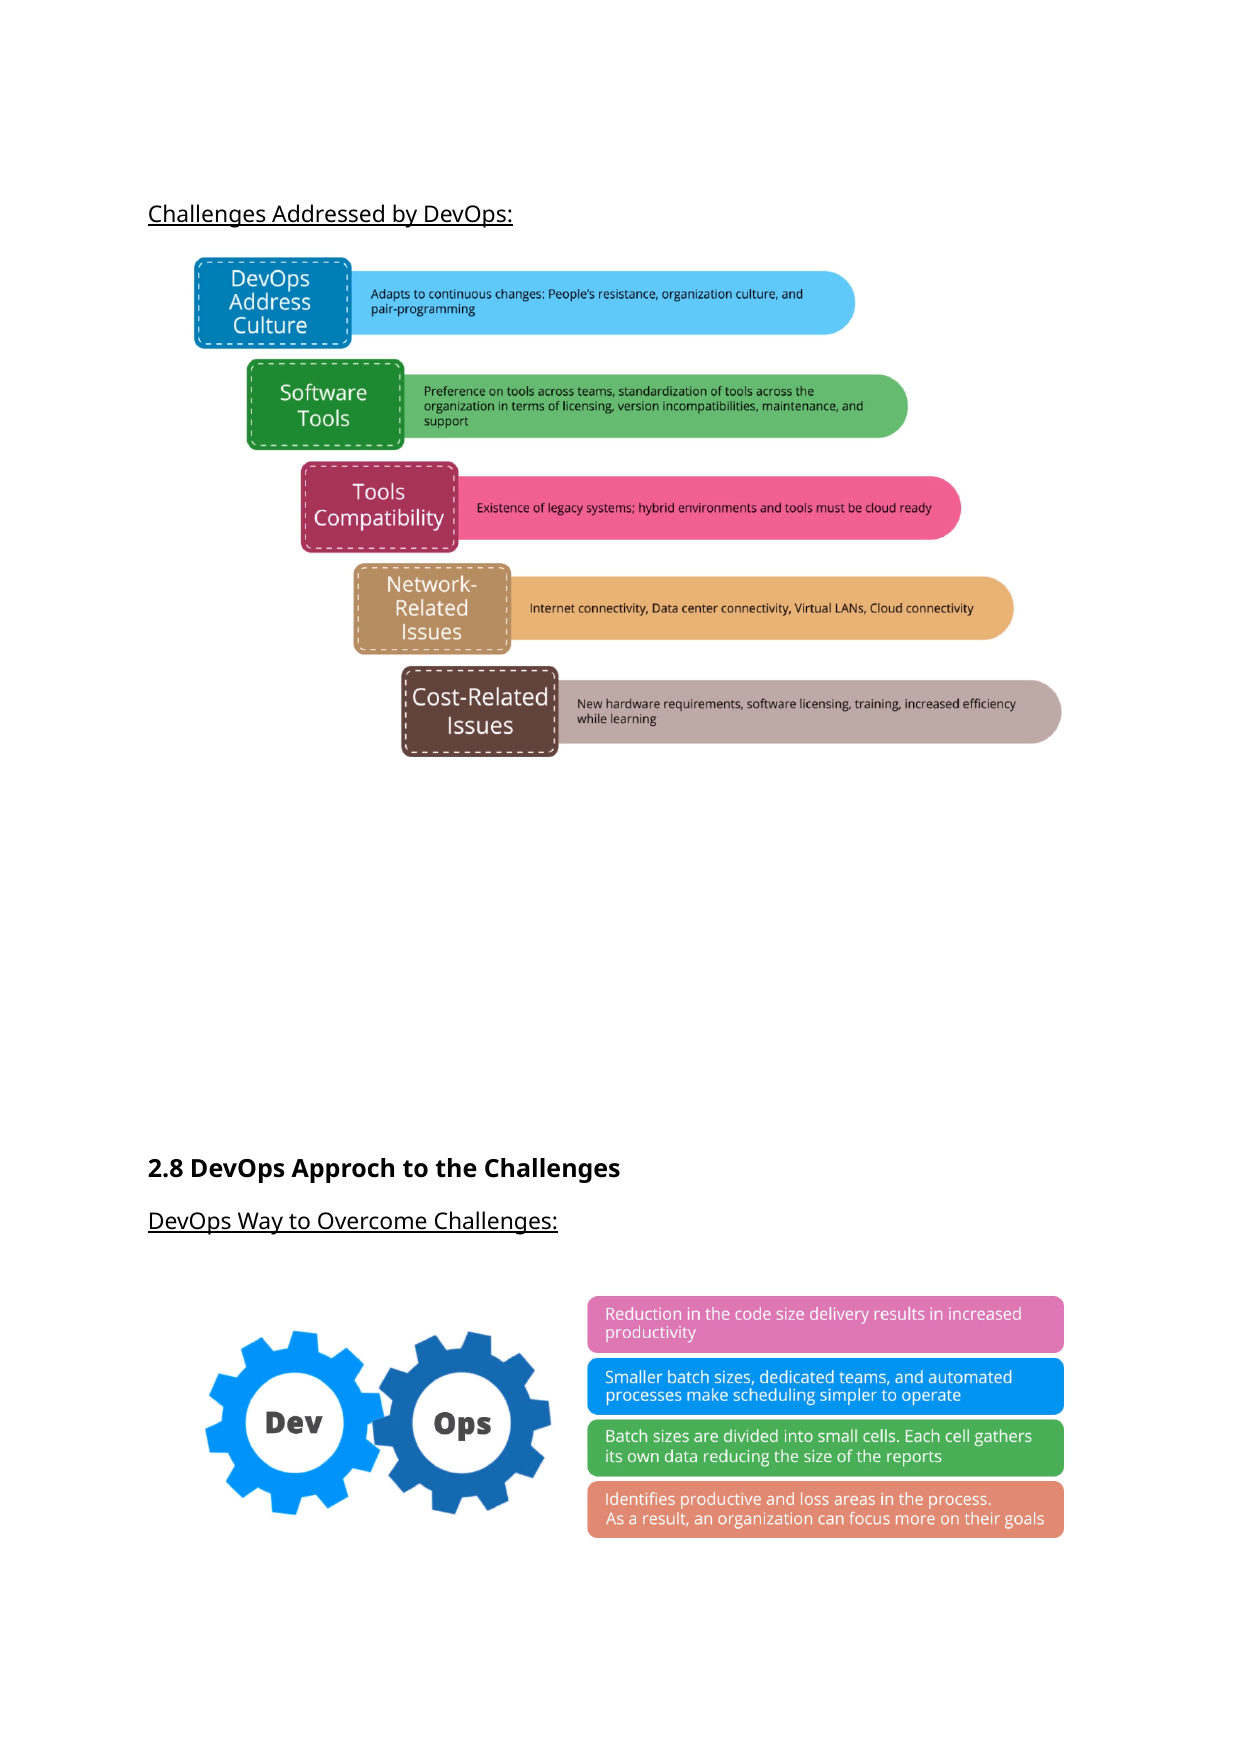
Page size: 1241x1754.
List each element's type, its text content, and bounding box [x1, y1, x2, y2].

text DevOps Way to Overcome Challenges: [148, 1204, 1093, 1236]
picture [147, 1255, 1093, 1611]
text Challenges Addressed by DevOps: [148, 198, 1093, 229]
text 2.8 DevOps Approch to the Challenges [148, 1151, 1093, 1185]
picture [147, 248, 1083, 761]
